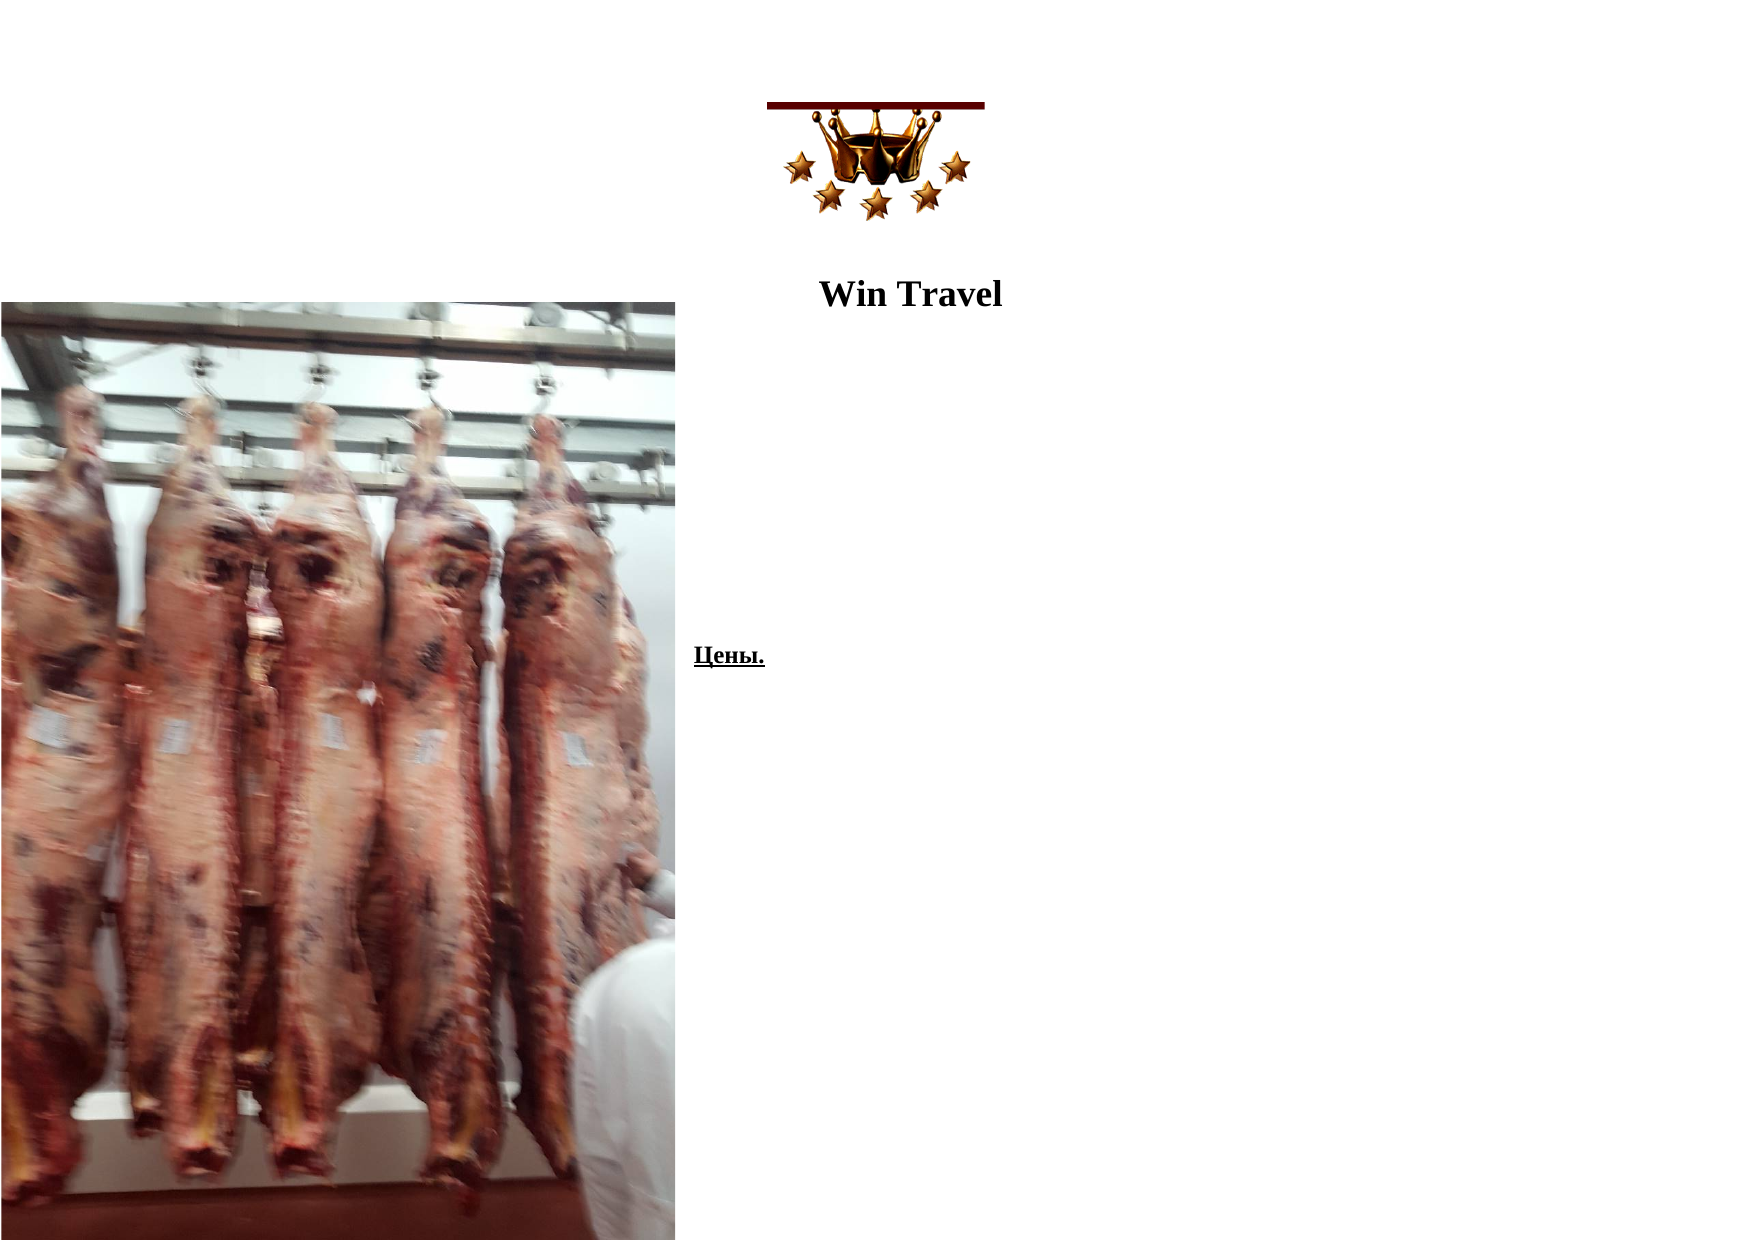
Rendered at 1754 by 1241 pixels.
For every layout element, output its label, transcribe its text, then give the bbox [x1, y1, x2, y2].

picture [0, 302, 675, 1237]
picture [767, 102, 985, 221]
text Цены. [675, 640, 1604, 669]
